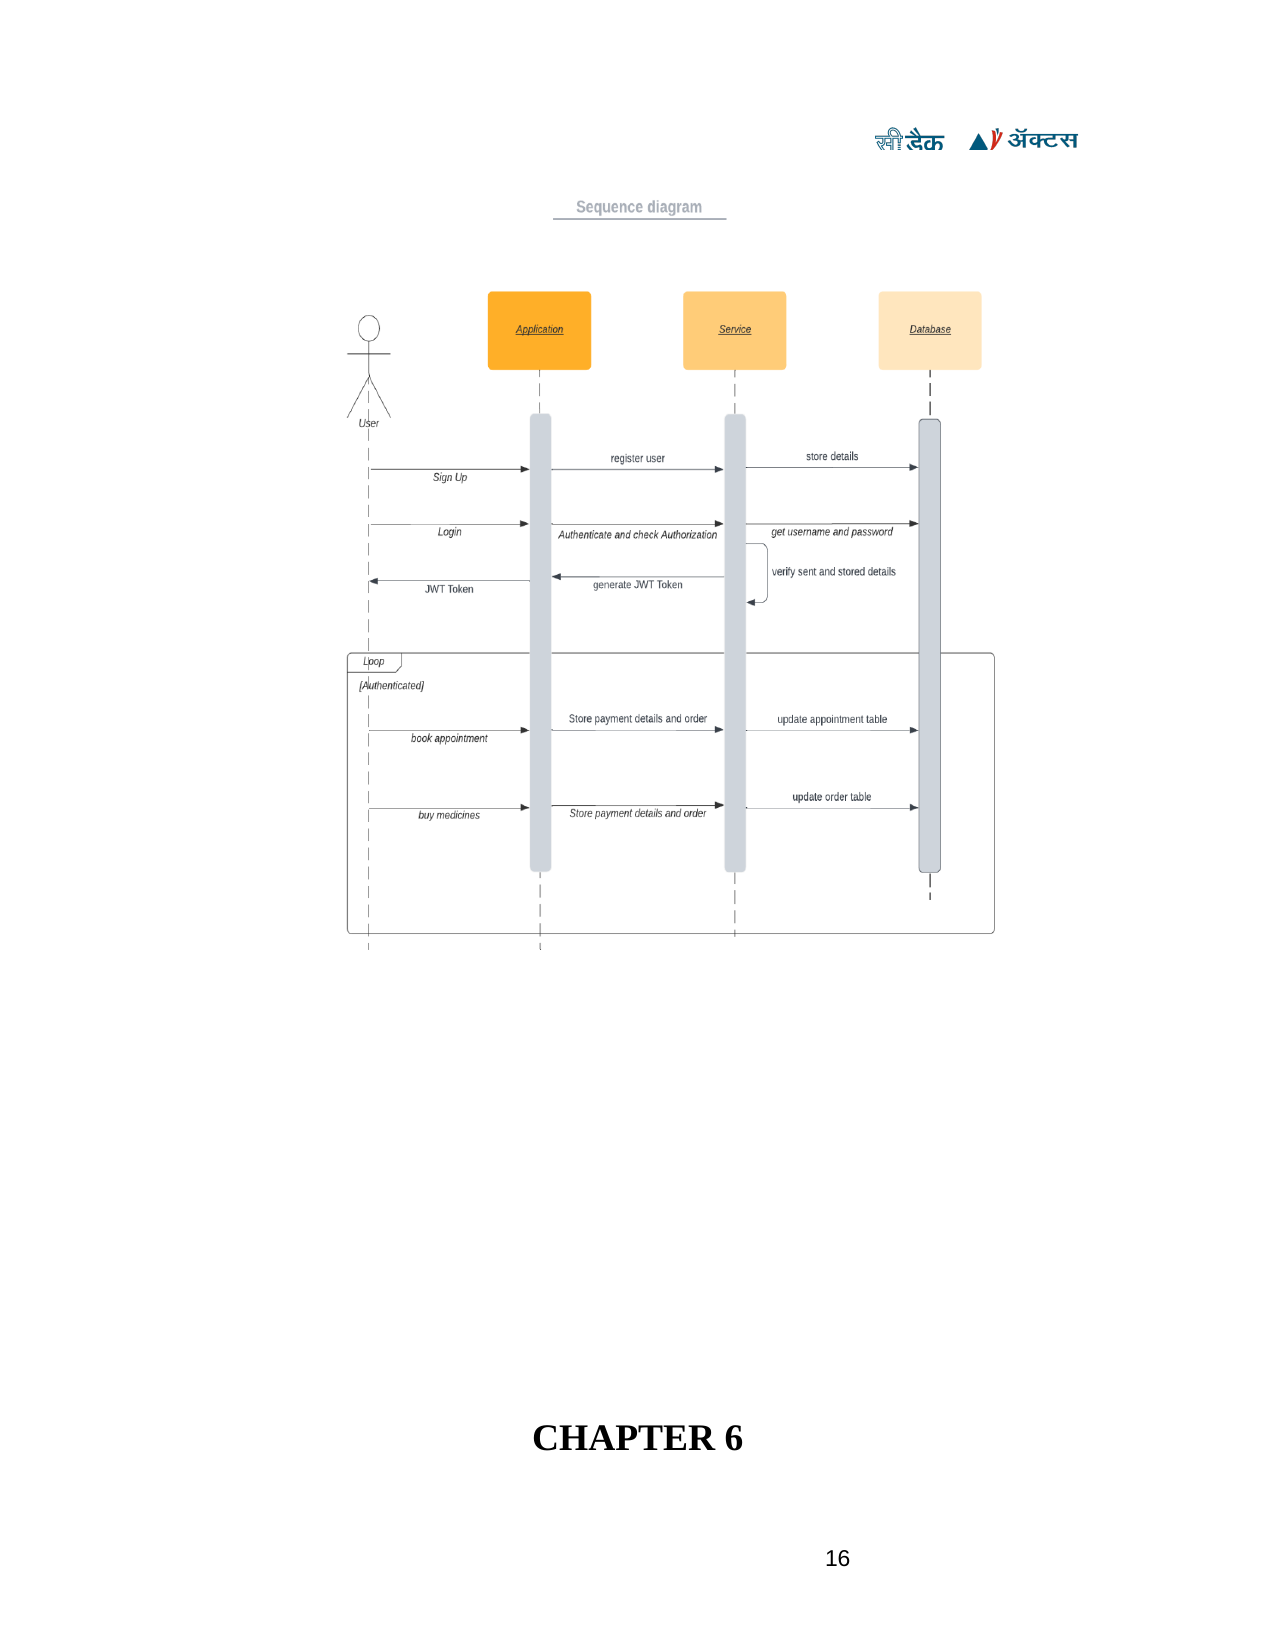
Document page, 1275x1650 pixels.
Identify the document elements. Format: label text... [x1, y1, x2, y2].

picture [161, 127, 1114, 1027]
text CHAPTER 6 [150, 1416, 1125, 1459]
